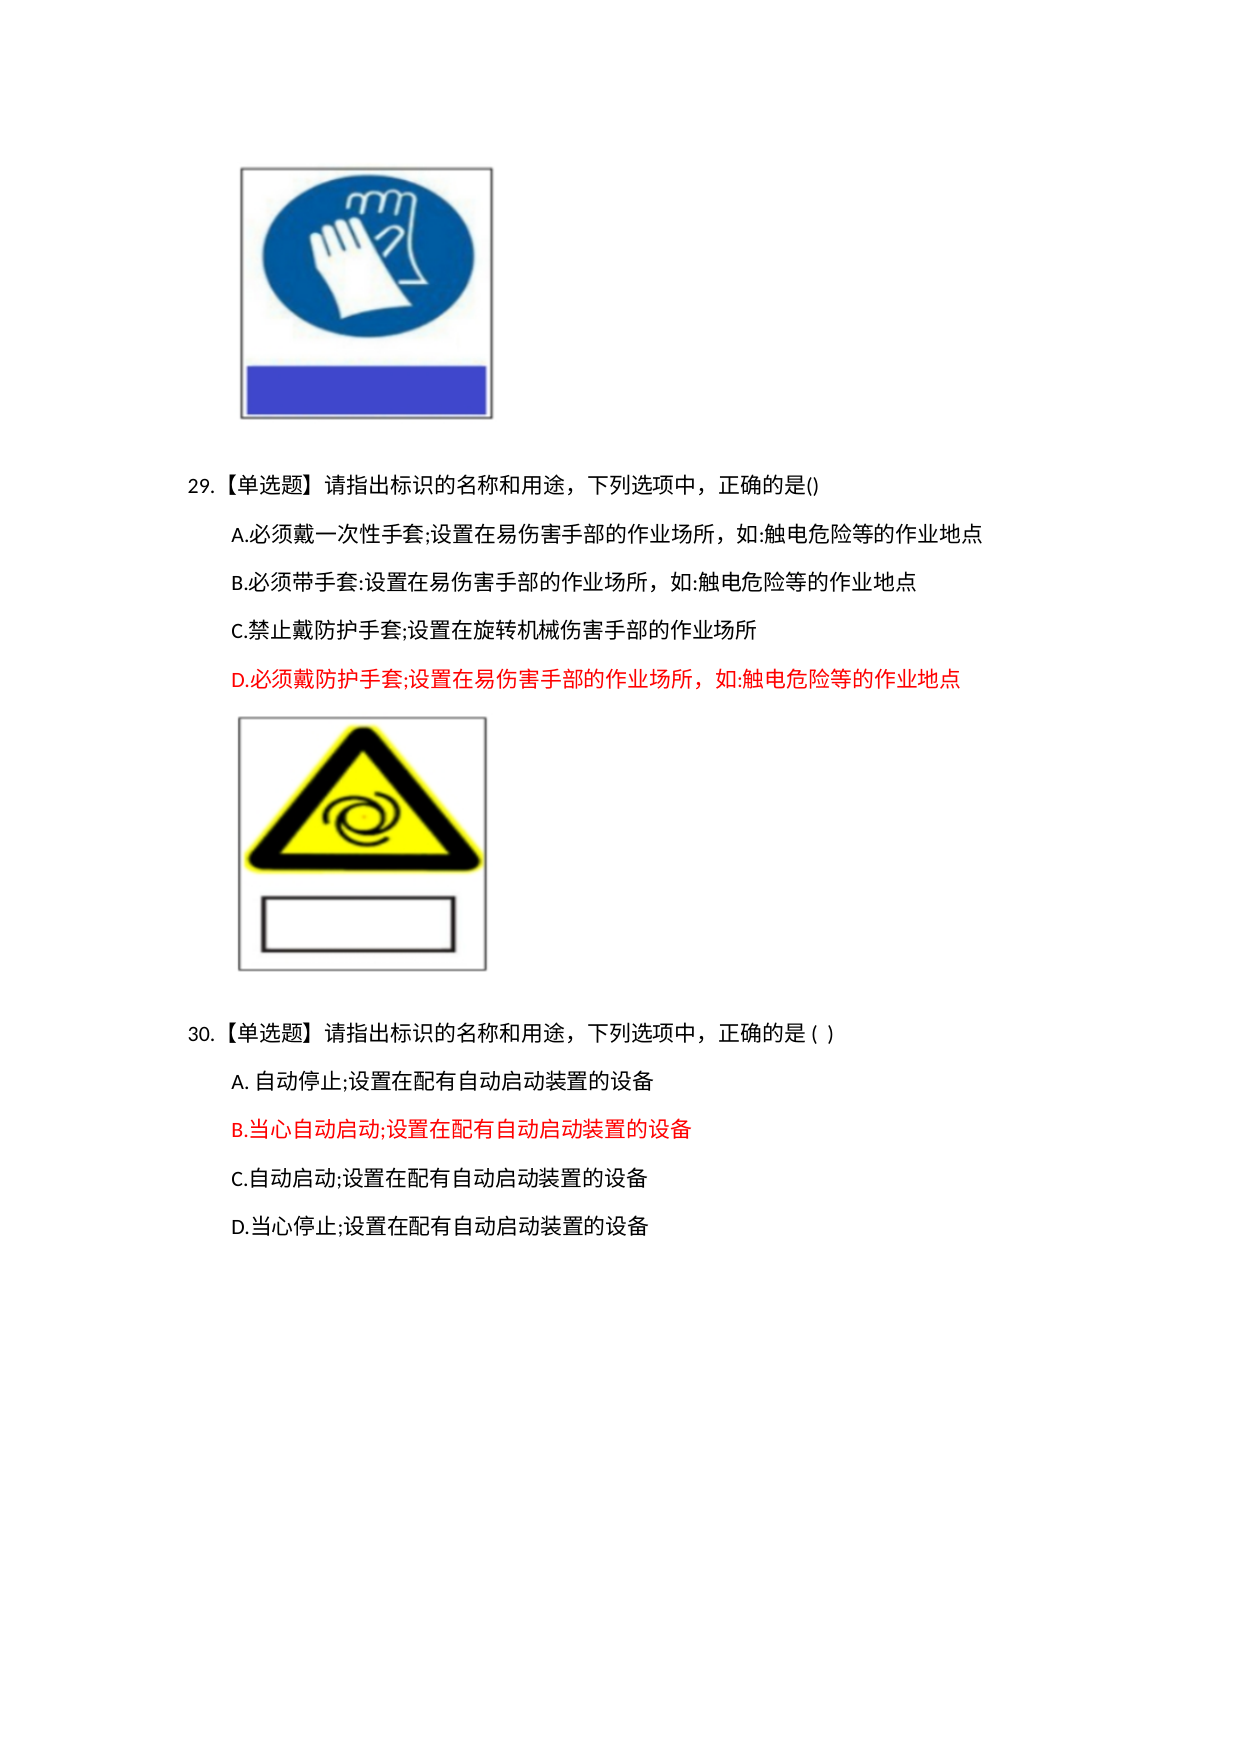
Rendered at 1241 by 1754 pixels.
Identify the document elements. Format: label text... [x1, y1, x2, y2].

text A.必须戴一次性手套;设置在易伤害手部的作业场所，如:触电危险等的作业地点 [187, 516, 1053, 549]
text A. 自动停止;设置在配有自动启动装置的设备 [187, 1064, 1053, 1096]
list 【单选题】请指出标识的名称和用途，下列选项中，正确的是() [187, 468, 1053, 500]
text C.自动启动;设置在配有自动启动装置的设备 [187, 1160, 1053, 1193]
list 【单选题】请指出标识的名称和用途，下列选项中，正确的是 ( ) [187, 1015, 1053, 1048]
text C.禁止戴防护手套;设置在旋转机械伤害手部的作业场所 [187, 613, 1053, 645]
text D.当心停止;设置在配有自动启动装置的设备 [187, 1209, 1053, 1241]
picture [231, 709, 497, 976]
text D.必须戴防护手套;设置在易伤害手部的作业场所，如:触电危险等的作业地点 [187, 661, 1053, 694]
text B.必须带手套:设置在易伤害手部的作业场所，如:触电危险等的作业地点 [187, 564, 1053, 597]
picture [231, 162, 505, 428]
text B.当心自动启动;设置在配有自动启动装置的设备 [187, 1112, 1053, 1144]
